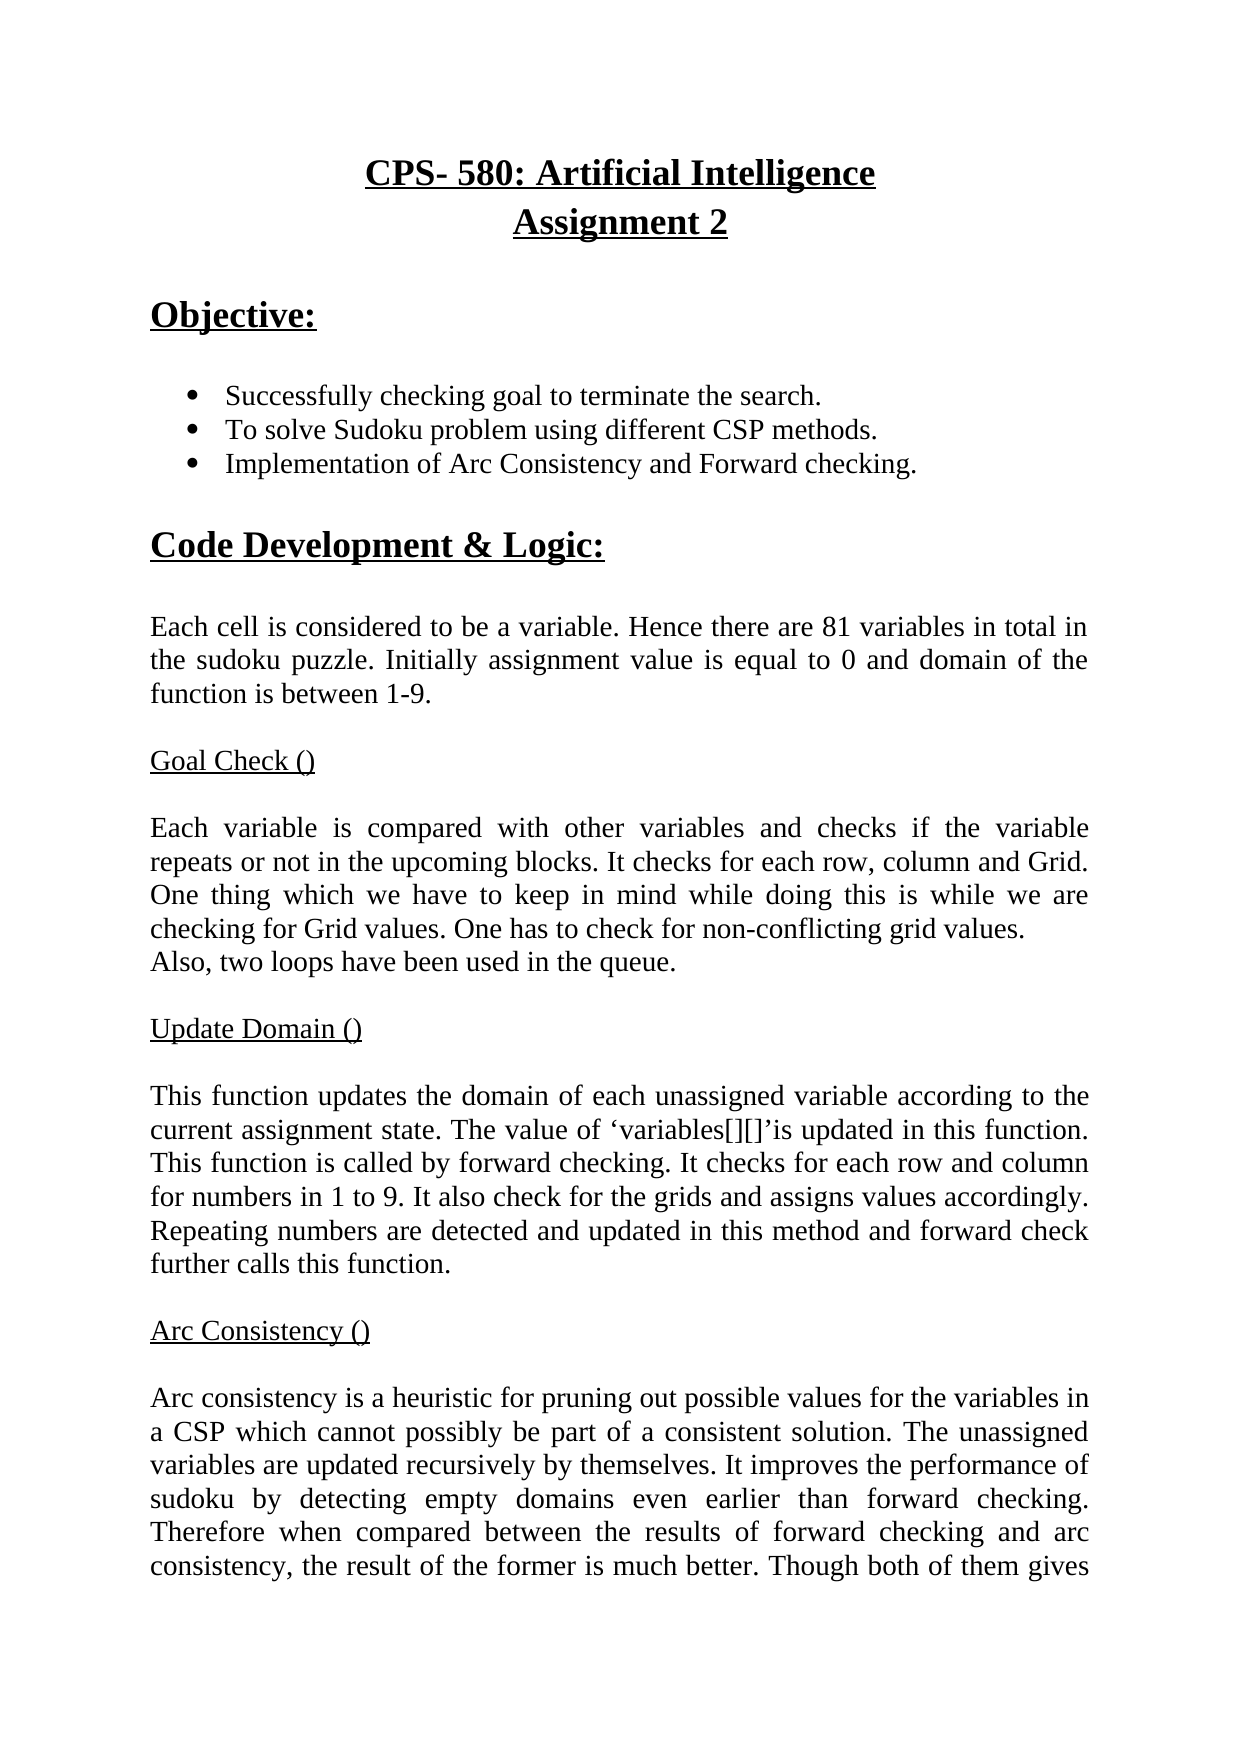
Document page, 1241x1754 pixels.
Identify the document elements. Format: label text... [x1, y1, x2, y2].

text This function updates the domain of each unassigned variable according to the current assignment state. The value of ‘variables[][]’is updated in this function. This function is called by forward checking. It checks for each row and column for numbers in 1 to 9. It also check for the grids and assigns values accordingly. Repeating numbers are detected and updated in this method and forward check further calls this function. [150, 1078, 1090, 1280]
list Successfully checking goal to terminate the search. [187, 378, 1090, 412]
text Each variable is compared with other variables and checks if the variable repeats or not in the upcoming blocks. It checks for each row, column and Grid. One thing which we have to keep in mind while doing this is while we are checking for Grid values. One has to check for non-conflicting grid values. [150, 810, 1090, 944]
list To solve Sudoku problem using different CSP methods. [187, 412, 1090, 446]
text Assignment 2 [150, 199, 1090, 243]
text Code Development & Logic: [150, 523, 1090, 566]
text Each cell is considered to be a variable. Hence there are 81 variables in total in the sudoku puzzle. Initially assignment value is equal to 0 and domain of the function is between 1-9. [150, 609, 1090, 709]
text Also, two loops have been used in the queue. [150, 944, 1090, 978]
text CPS- 580: Artificial Intelligence [150, 150, 1090, 193]
list Implementation of Arc Consistency and Forward checking. [187, 446, 1090, 479]
text Update Domain () [150, 1011, 1090, 1045]
text Objective: [150, 292, 1090, 335]
text Goal Check () [150, 743, 1090, 777]
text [150, 1380, 1090, 1582]
text Arc Consistency () [150, 1313, 1090, 1347]
